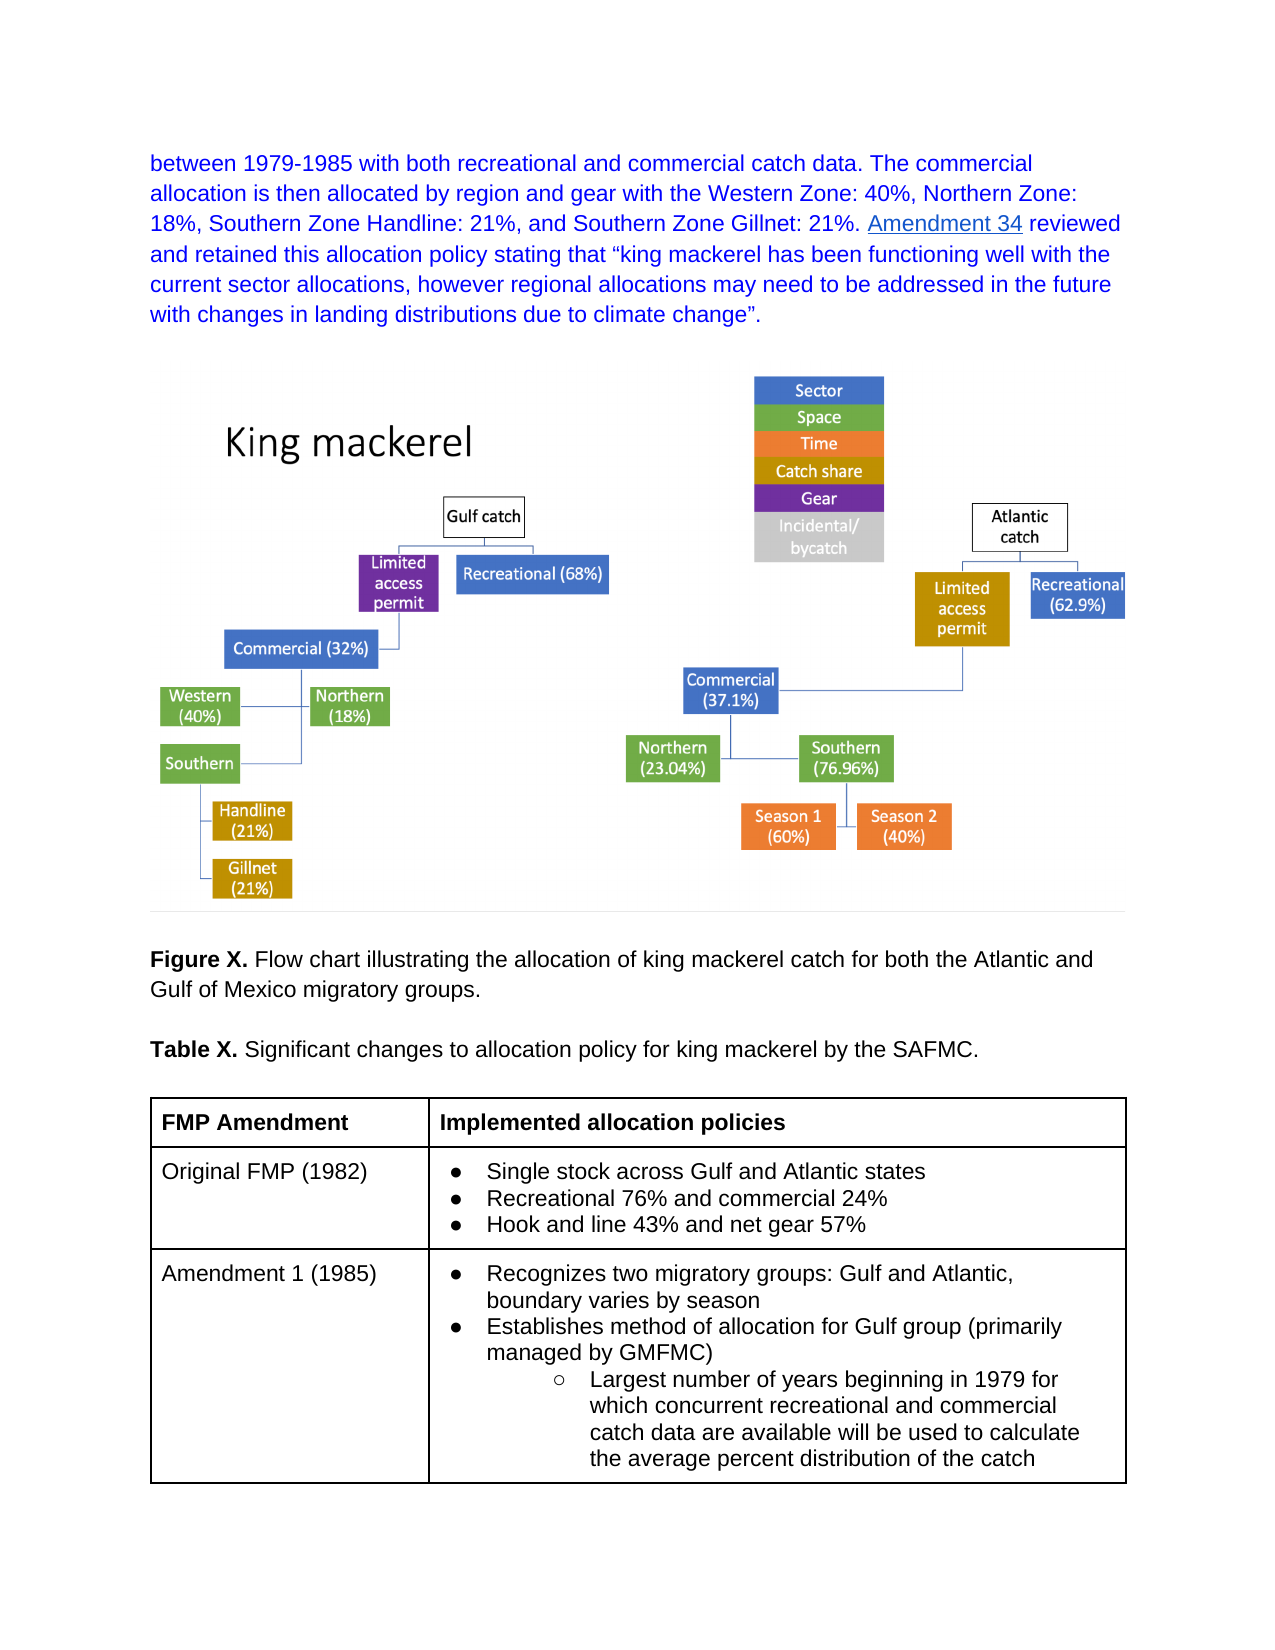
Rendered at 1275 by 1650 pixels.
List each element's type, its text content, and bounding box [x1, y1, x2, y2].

table_cell Single stock across Gulf and Atlantic states Recreational 76% and commercial 24% Hook and line 43% and net gear 57% [430, 1148, 1125, 1248]
table_header Implemented allocation policies [430, 1099, 1125, 1146]
table_cell Original FMP (1982) [152, 1148, 428, 1248]
table_cell Amendment 1 (1985) [152, 1250, 428, 1482]
text Table X. Significant changes to allocation policy for king mackerel by the SAFMC. [150, 1036, 1125, 1062]
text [150, 150, 1125, 327]
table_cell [430, 1250, 1125, 1482]
picture [150, 361, 1125, 912]
table_header FMP Amendment [152, 1099, 428, 1146]
text Figure X. Flow chart illustrating the allocation of king mackerel catch for both the Atlantic and Gulf of Mexico migratory groups. [150, 946, 1125, 1002]
